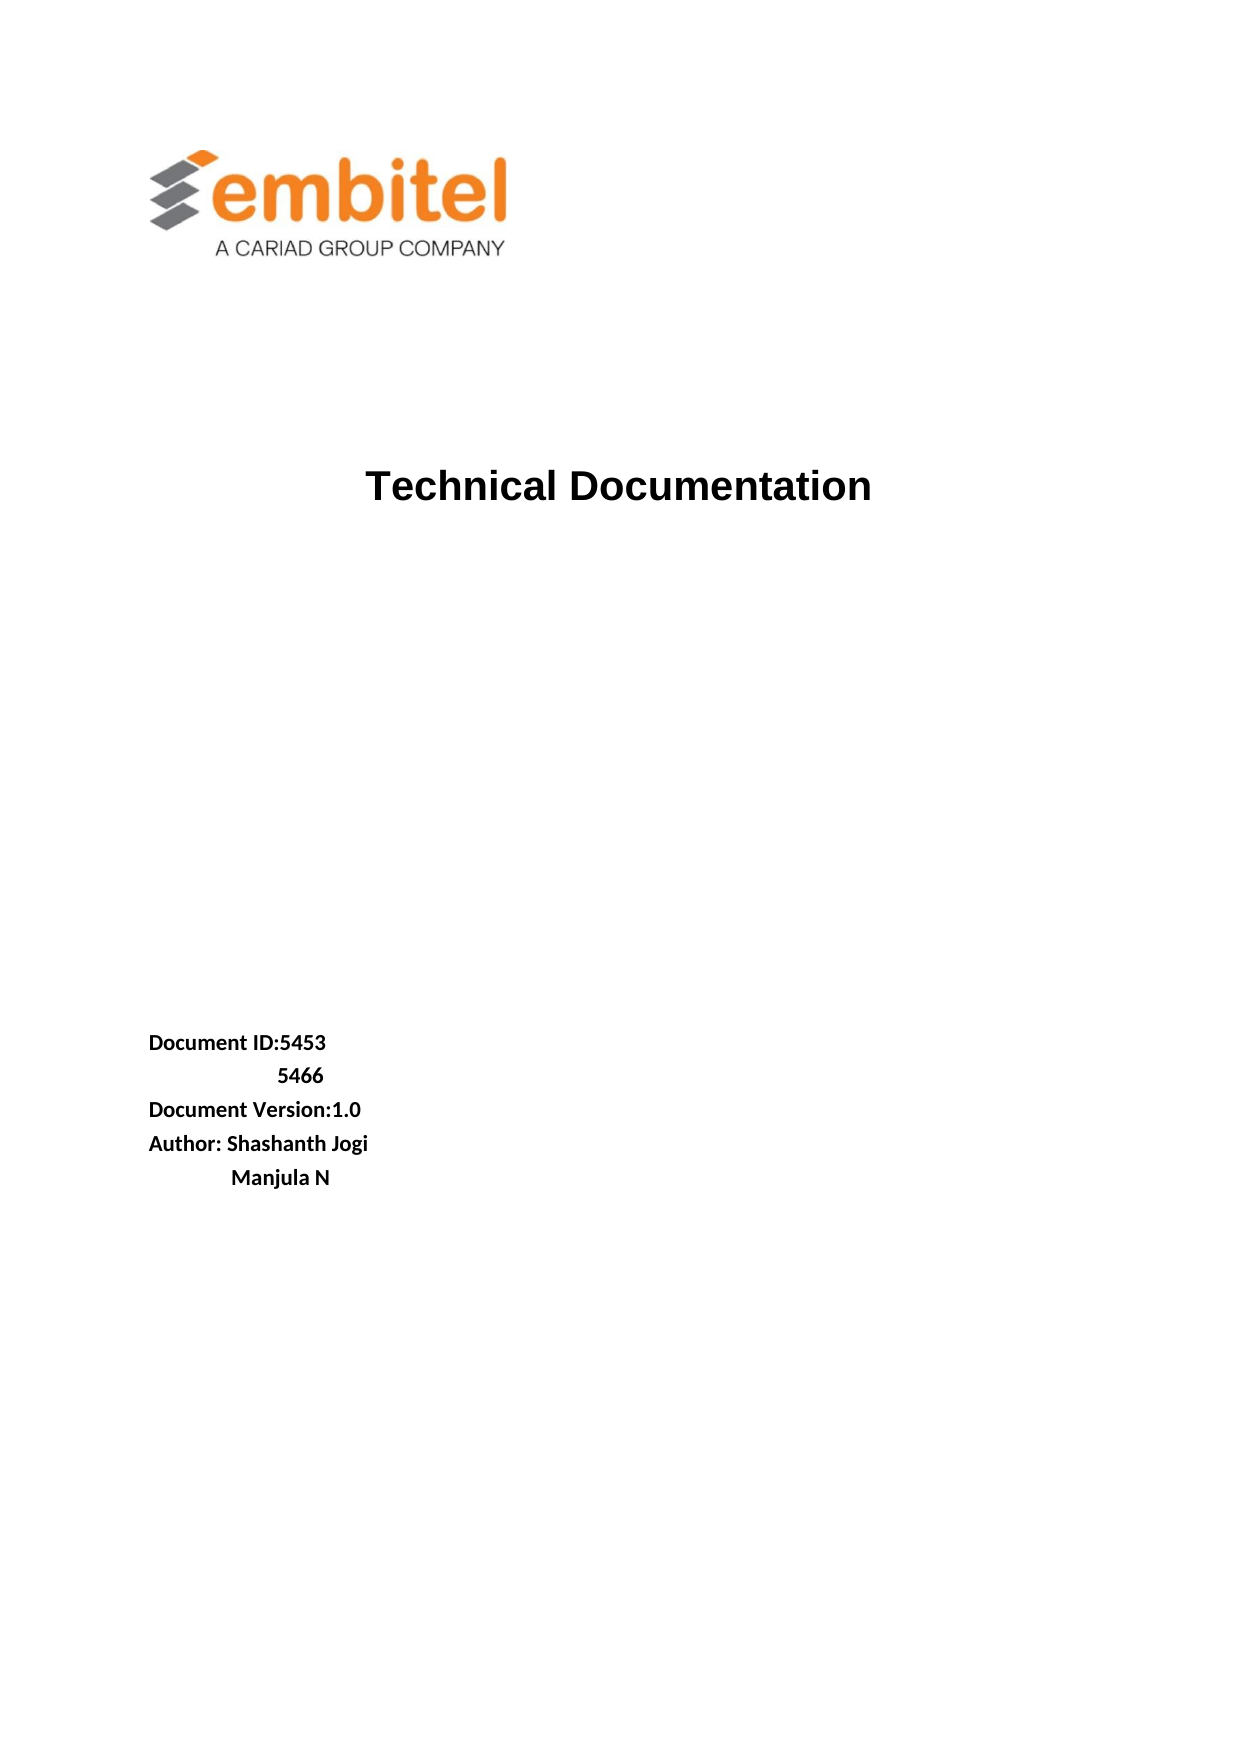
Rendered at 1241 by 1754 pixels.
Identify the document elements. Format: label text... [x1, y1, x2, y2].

text Document ID:5453 [148, 1028, 1091, 1056]
picture [150, 150, 507, 257]
text Technical Documentation [150, 461, 872, 509]
text 5466 [148, 1062, 1091, 1090]
text Manjula N [148, 1163, 1091, 1191]
text Document Version:1.0 [148, 1095, 1091, 1123]
text Author: Shashanth Jogi [148, 1129, 1091, 1157]
